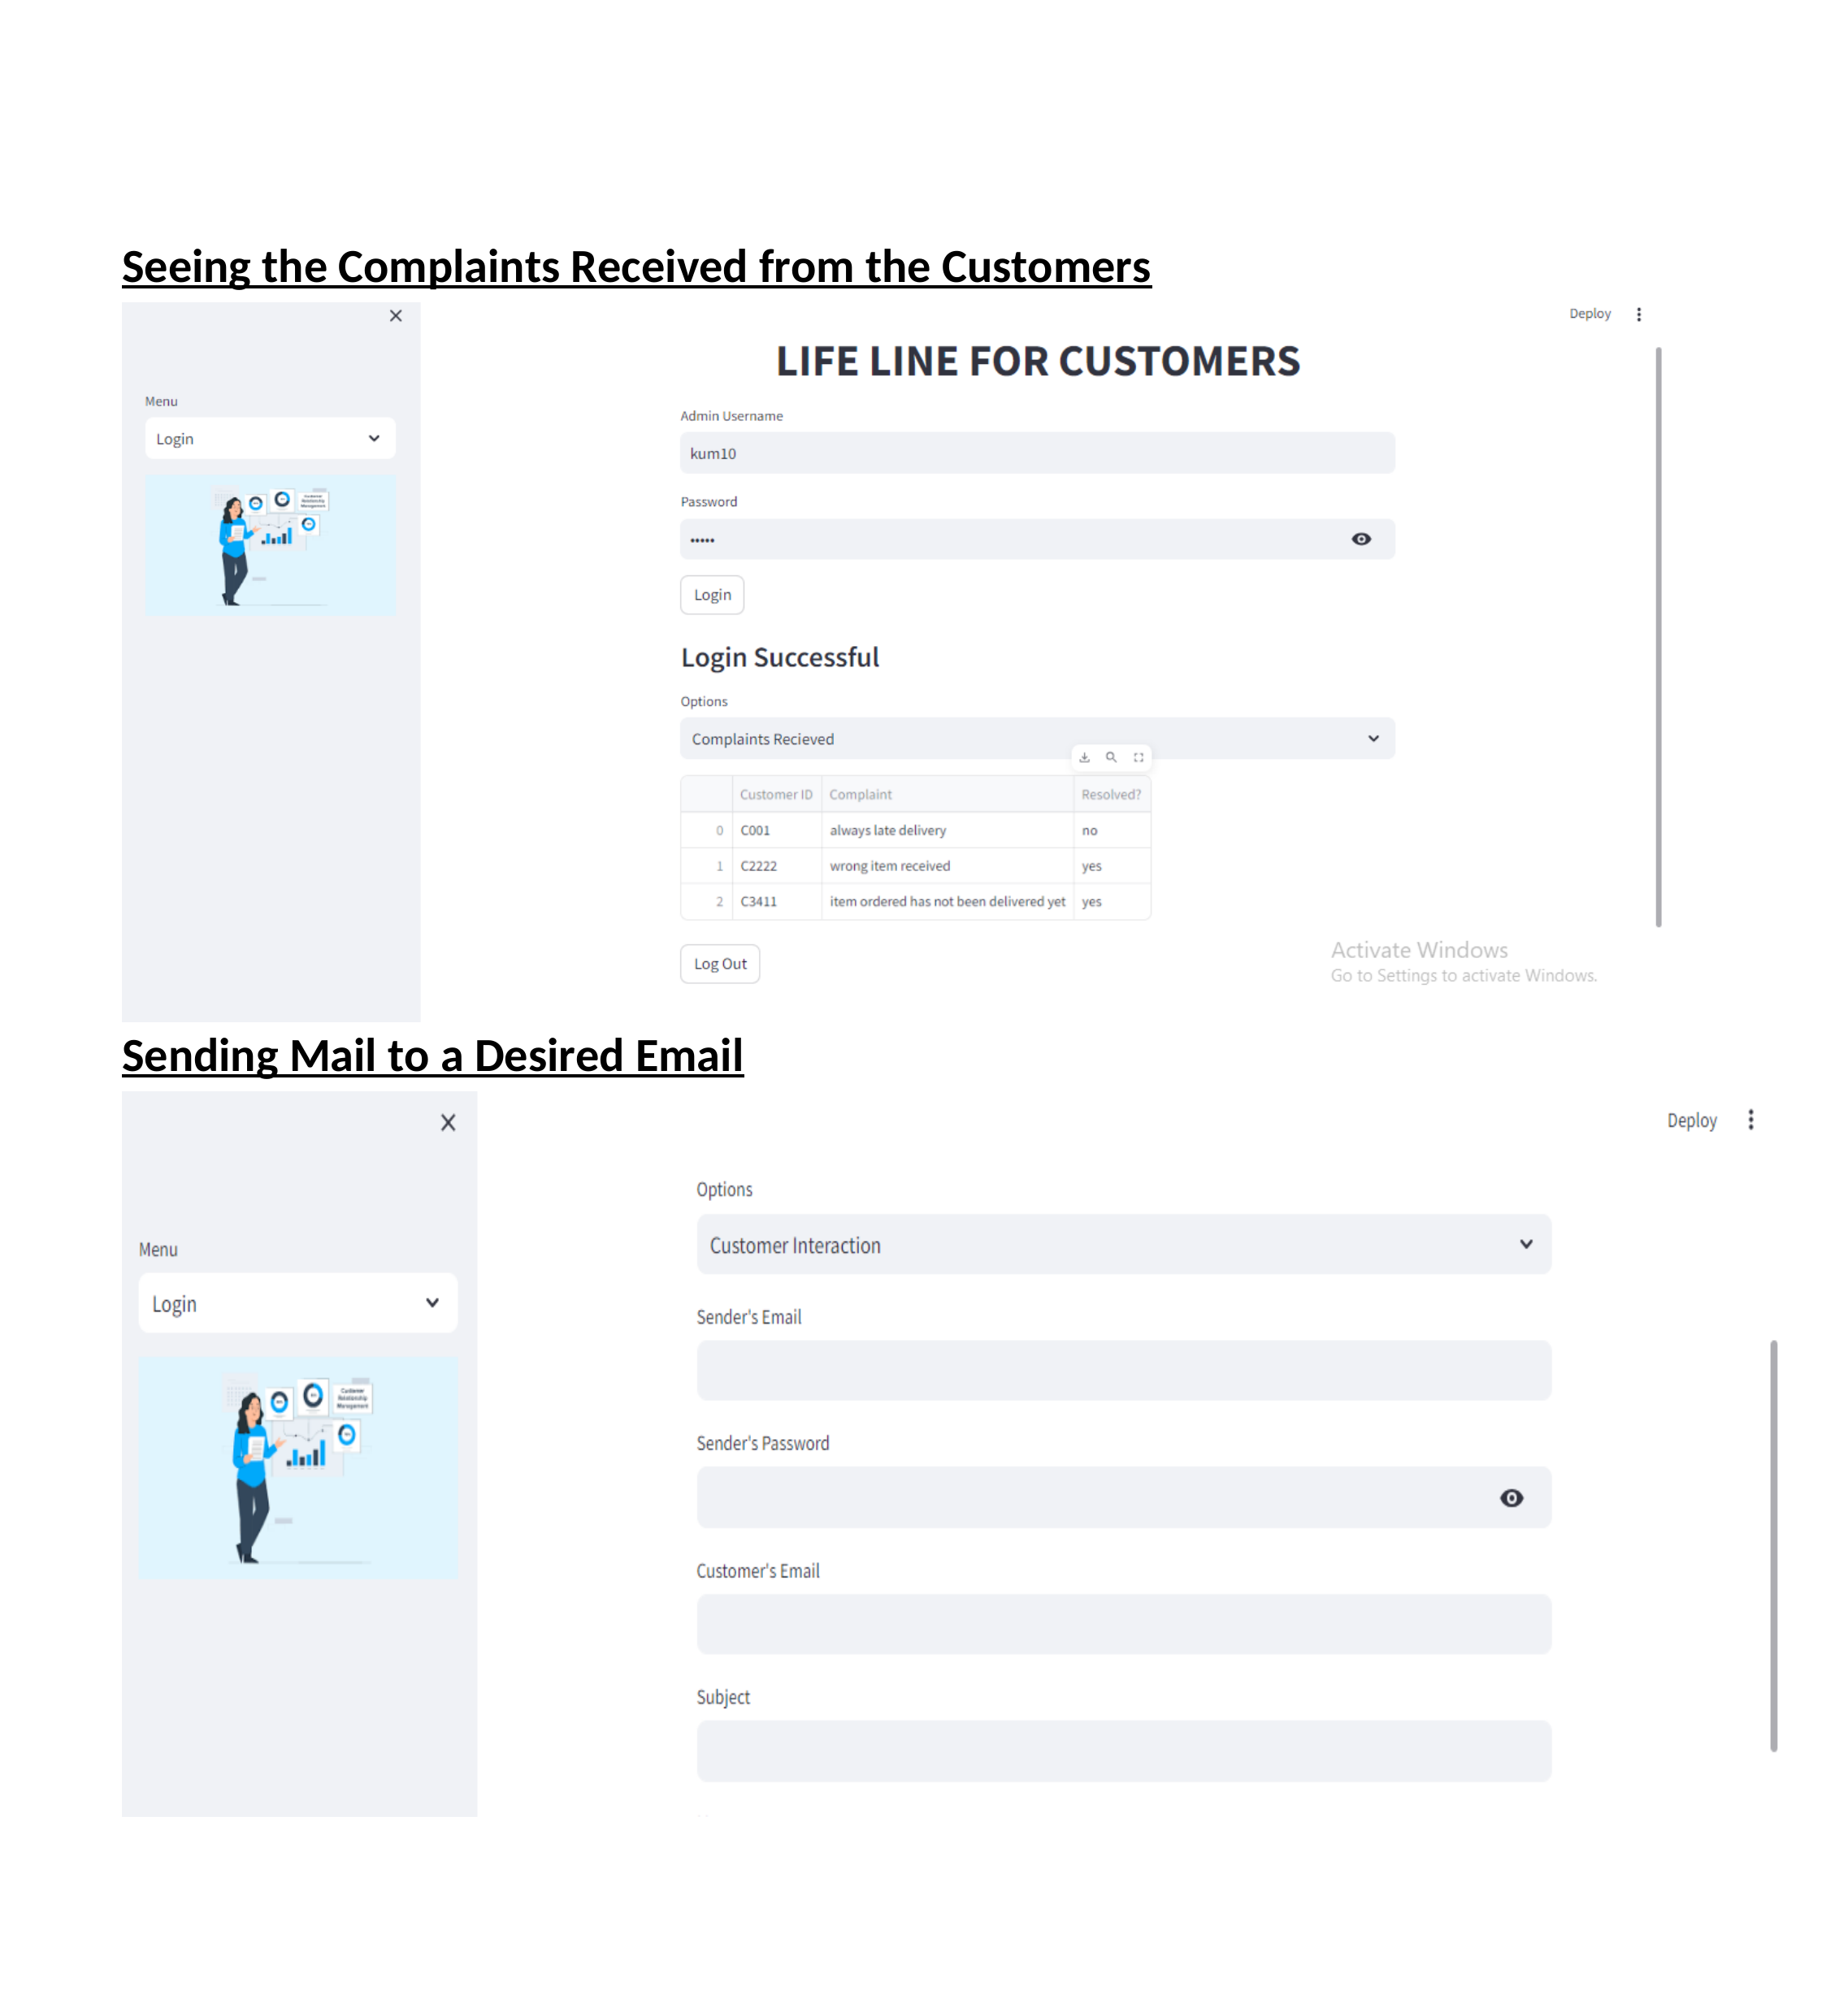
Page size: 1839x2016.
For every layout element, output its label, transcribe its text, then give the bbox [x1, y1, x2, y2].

text Seeing the Complaints Received from the Customers [122, 236, 1716, 294]
picture [122, 302, 1662, 1022]
picture [122, 1091, 1778, 1817]
text Sending Mail to a Desired Email [122, 1025, 1716, 1083]
